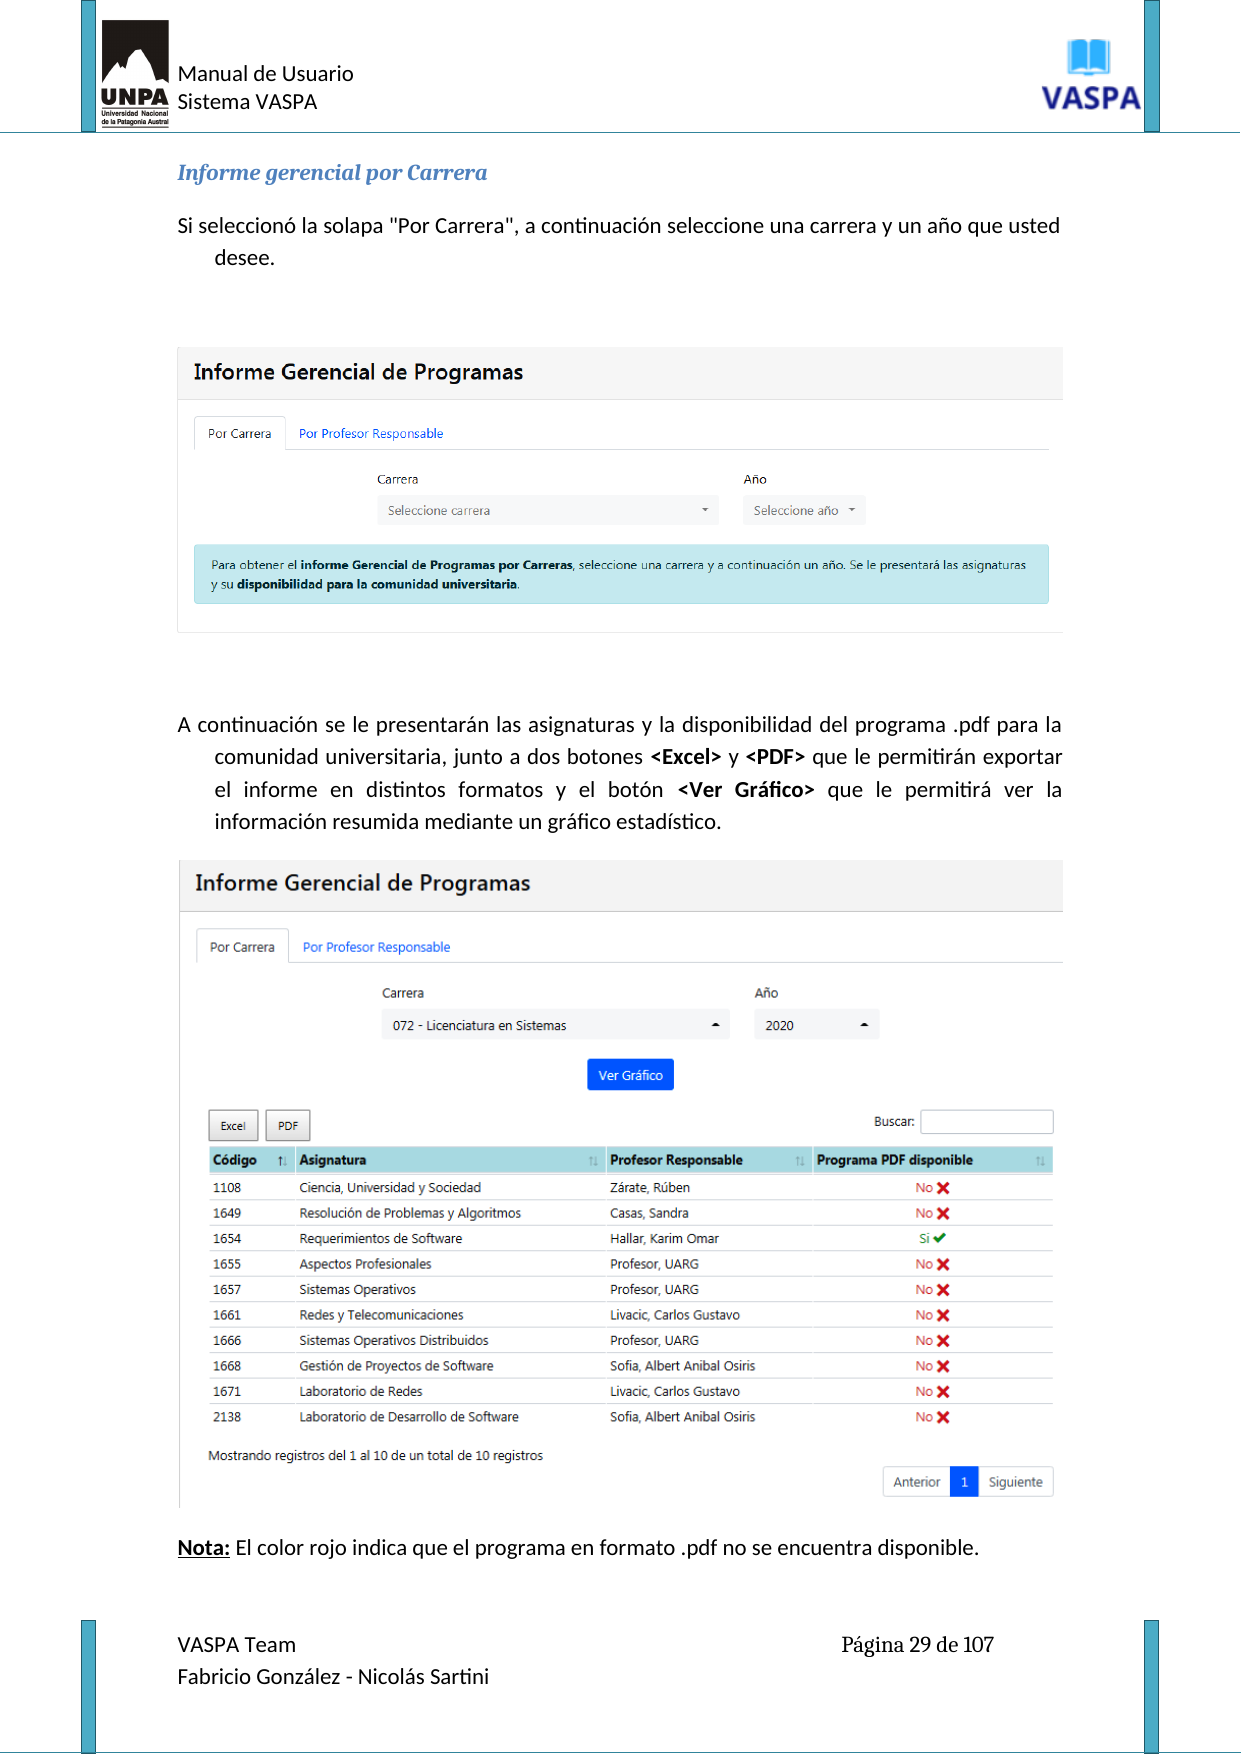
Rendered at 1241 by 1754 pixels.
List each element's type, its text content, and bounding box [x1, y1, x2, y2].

picture [100, 18, 170, 129]
text A continuación se le presentarán las asignaturas y la disponibilidad del programa .pdf para la comunidad universitaria, junto a dos botones <Excel> y <PDF> que le permitirán exportar el informe en distintos formatos y el botón <Ver Gráfico> que le permitirá ver la información resumida mediante un gráfico estadístico. [177, 710, 1063, 835]
picture [177, 860, 1063, 1508]
picture [177, 347, 1063, 633]
text Nota: El color rojo indica que el programa en formato .pdf no se encuentra disponible. [177, 1533, 1063, 1561]
text Informe gerencial por Carrera [177, 160, 1063, 186]
text Si seleccionó la solapa "Por Carrera", a continuación seleccione una carrera y un año que usted desee. [177, 211, 1063, 271]
picture [1036, 19, 1146, 129]
